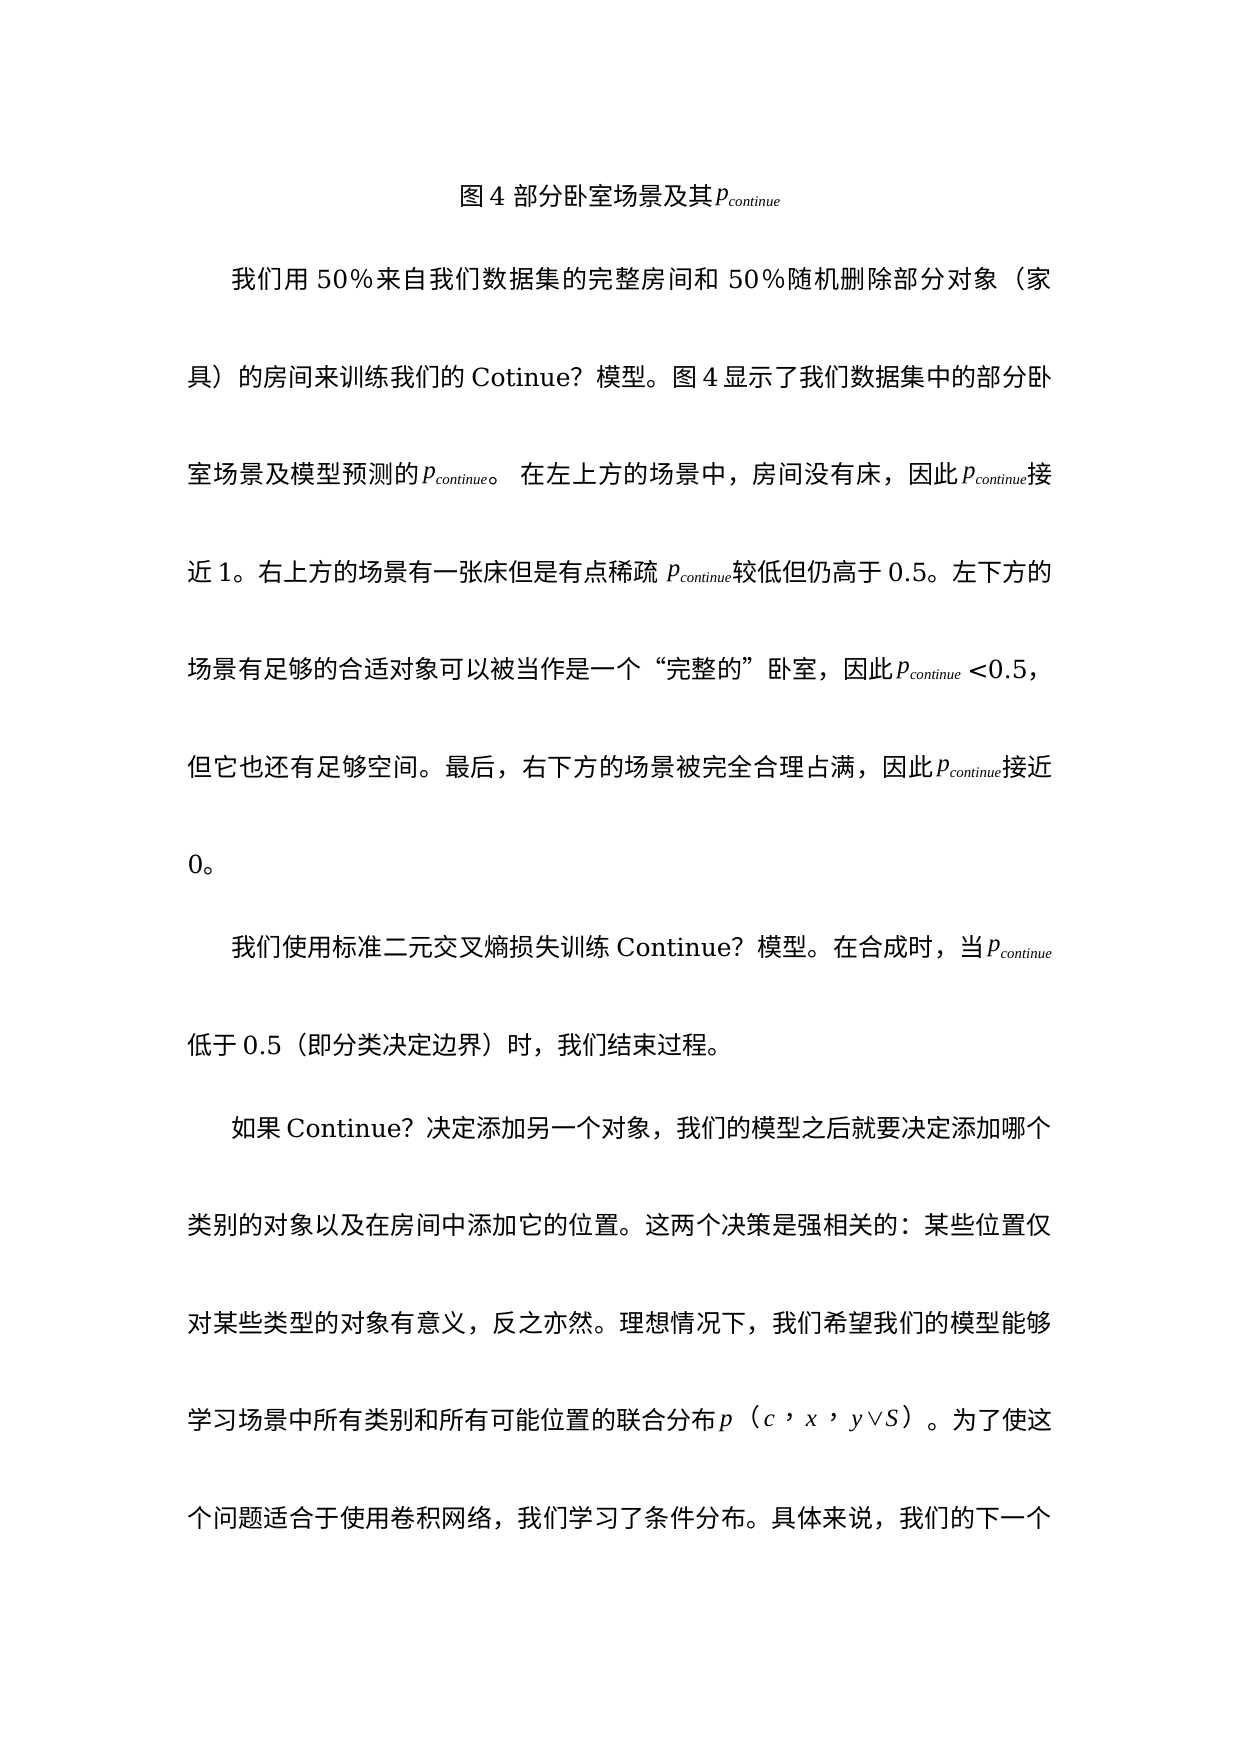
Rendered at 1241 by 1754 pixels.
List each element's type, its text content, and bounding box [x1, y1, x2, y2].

text 我们用50％来自我们数据集的完整房间和50％随机删除部分对象（家具）的房间来训练我们的Cotinue？模型。图4显示了我们数据集中的部分卧室场景及模型预测的。 在左上方的场景中，房间没有床，因此接近1。右上方的场景有一张床但是有点稀疏 较低但仍高于0.5。左下方的场景有足够的合适对象可以被当作是一个“完整的”卧室，因此 <0.5，但它也还有足够空间。最后，右下方的场景被完全合理占满，因此接近0。 [187, 245, 1053, 895]
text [187, 1094, 1053, 1549]
text 我们使用标准二元交叉熵损失训练Continue？模型。在合成时，当低于0.5（即分类决定边界）时，我们结束过程。 [187, 913, 1053, 1076]
text 图4 部分卧室场景及其 [187, 162, 1053, 227]
